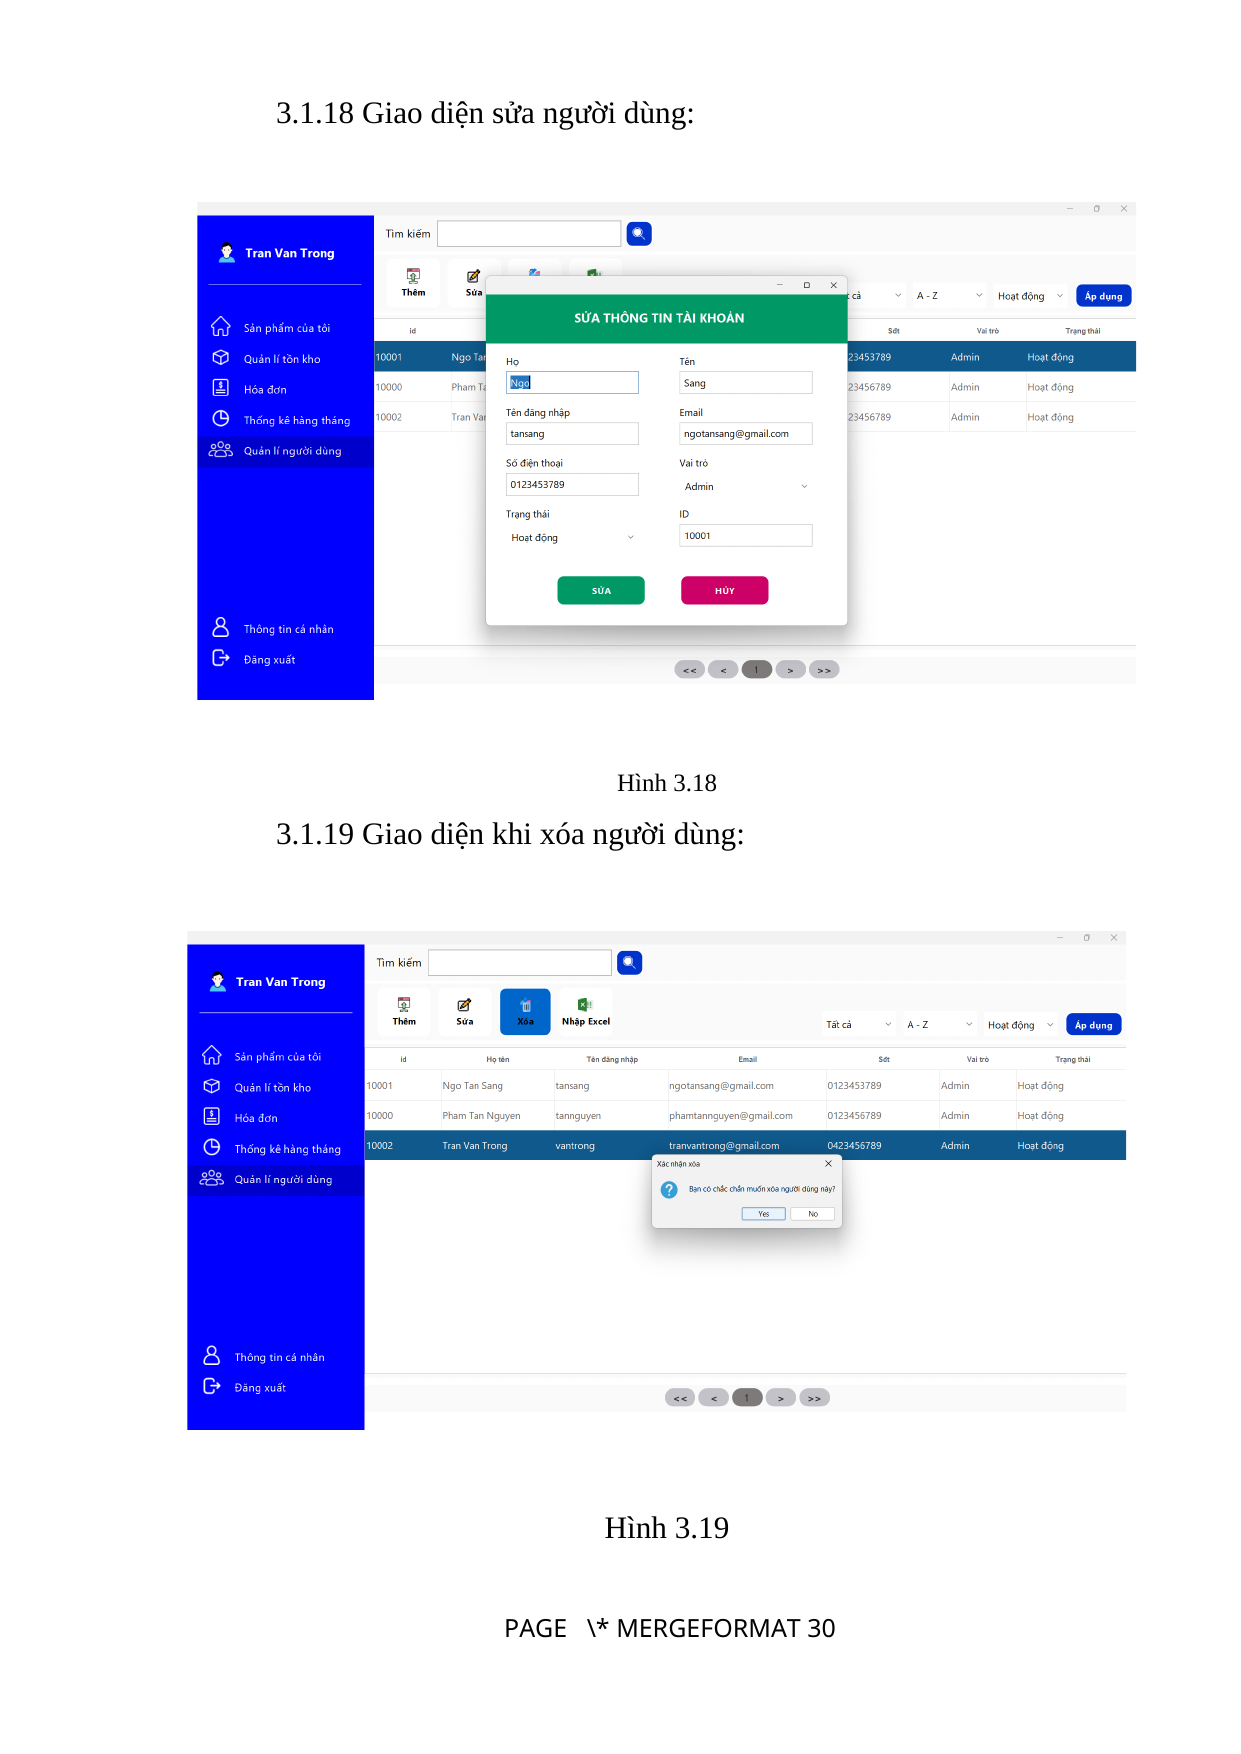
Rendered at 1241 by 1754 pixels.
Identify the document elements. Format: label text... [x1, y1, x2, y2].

text Hình 3.18 [187, 768, 1146, 797]
text 3.1.18 Giao diện sửa người dùng: [276, 94, 1146, 130]
text 3.1.19 Giao diện khi xóa người dùng: [276, 815, 1146, 851]
text Hình 3.19 [187, 1509, 1146, 1545]
picture [187, 931, 1127, 1430]
picture [197, 202, 1137, 700]
